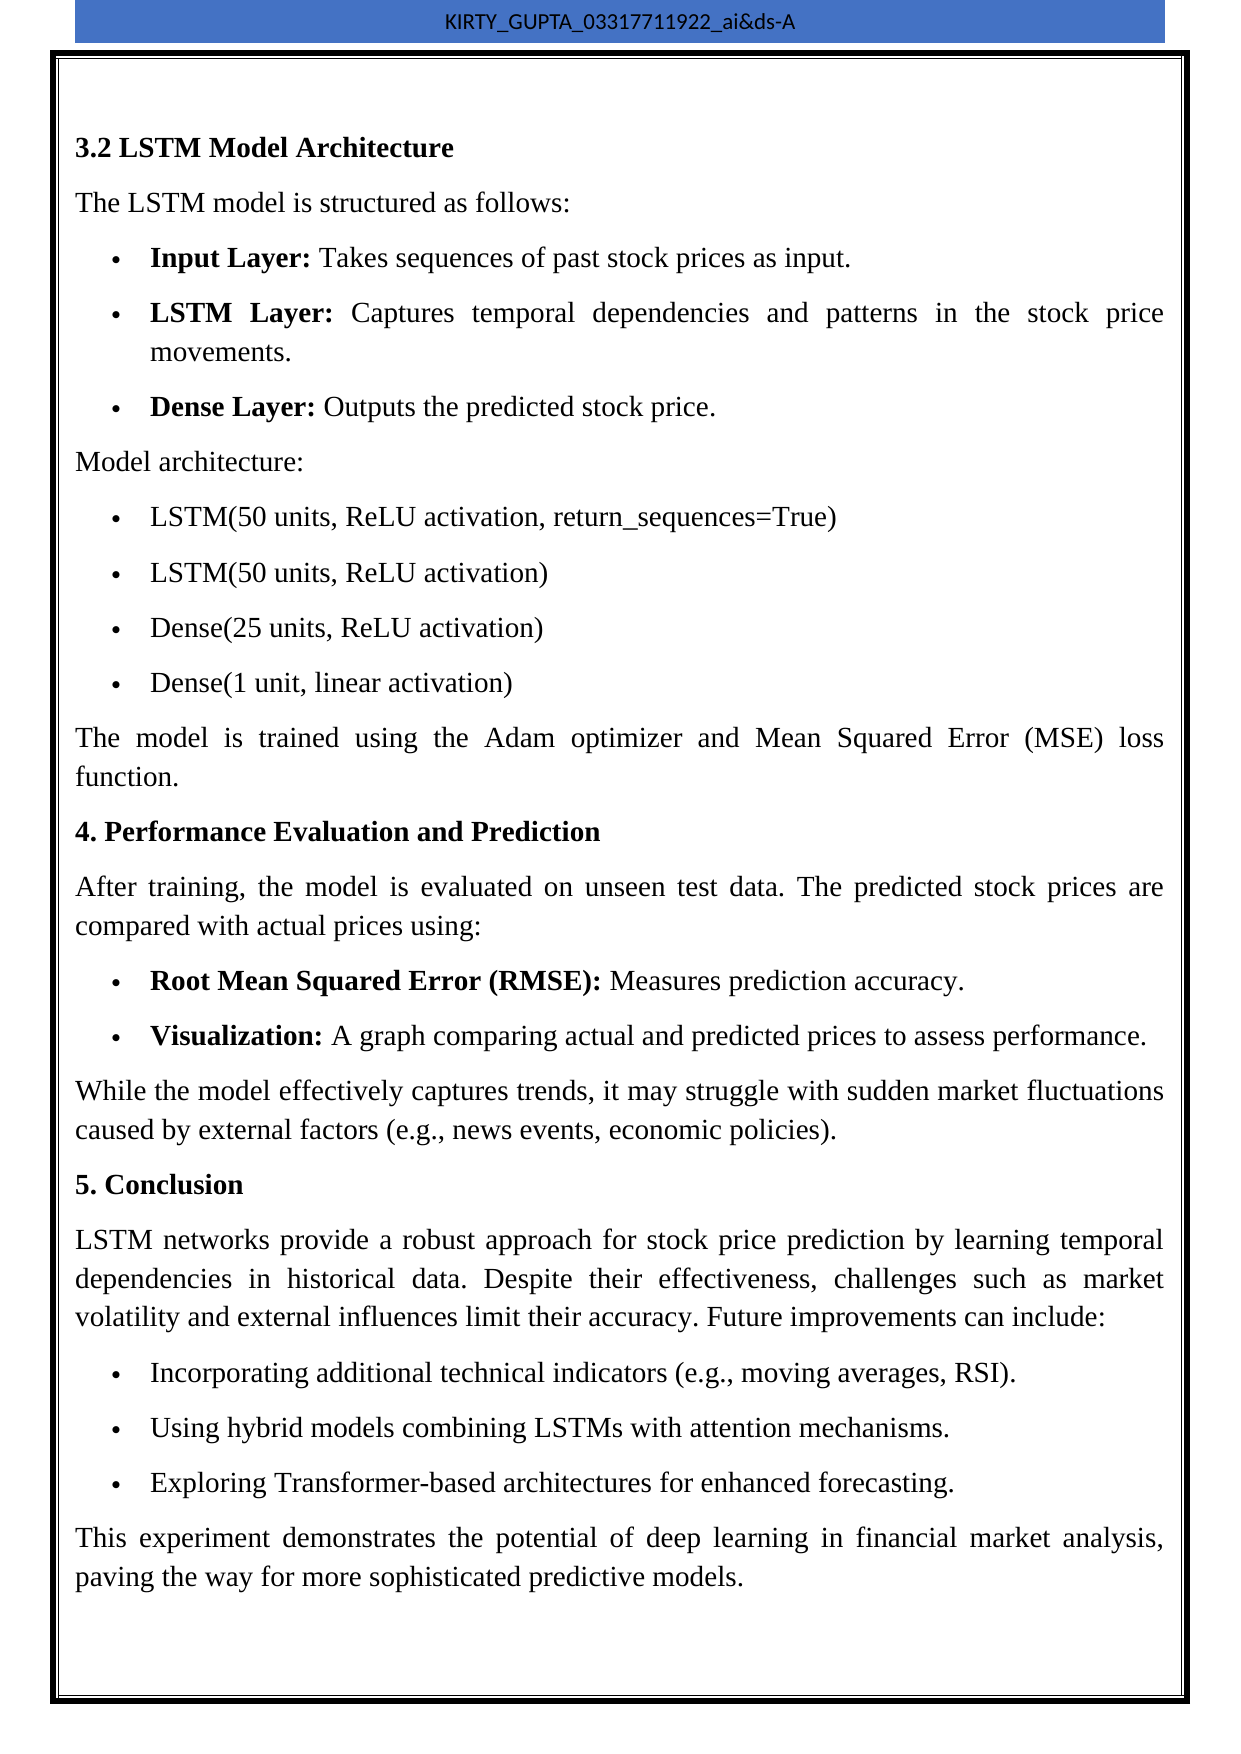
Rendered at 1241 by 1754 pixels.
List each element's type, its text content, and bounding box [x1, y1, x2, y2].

text 3.2 LSTM Model Architecture [75, 130, 1165, 163]
list Incorporating additional technical indicators (e.g., moving averages, RSI). [112, 1355, 1165, 1388]
list Dense Layer: Outputs the predicted stock price. [112, 389, 1165, 423]
list LSTM(50 units, ReLU activation, return_sequences=True) [112, 499, 1165, 533]
text Model architecture: [75, 444, 1165, 478]
list Dense(25 units, ReLU activation) [112, 610, 1165, 643]
text This experiment demonstrates the potential of deep learning in financial market analysis, paving the way for more sophisticated predictive models. [75, 1520, 1165, 1592]
text 5. Conclusion [75, 1167, 1165, 1201]
list Visualization: A graph comparing actual and predicted prices to assess performance. [112, 1018, 1165, 1052]
text While the model effectively captures trends, it may struggle with sudden market fluctuations caused by external factors (e.g., news events, economic policies). [75, 1073, 1165, 1146]
list LSTM(50 units, ReLU activation) [112, 555, 1165, 588]
list Dense(1 unit, linear activation) [112, 665, 1165, 699]
text The LSTM model is structured as follows: [75, 185, 1165, 218]
list Root Mean Squared Error (RMSE): Measures prediction accuracy. [112, 963, 1165, 997]
list LSTM Layer: Captures temporal dependencies and patterns in the stock price movements. [112, 295, 1165, 367]
text 4. Performance Evaluation and Prediction [75, 814, 1165, 848]
text LSTM networks provide a robust approach for stock price prediction by learning temporal dependencies in historical data. Despite their effectiveness, challenges such as market volatility and external influences limit their accuracy. Future improvements can include: [75, 1222, 1165, 1333]
text The model is trained using the Adam optimizer and Mean Squared Error (MSE) loss function. [75, 720, 1165, 792]
list Using hybrid models combining LSTMs with attention mechanisms. [112, 1410, 1165, 1443]
list Exploring Transformer-based architectures for enhanced forecasting. [112, 1465, 1165, 1499]
list Input Layer: Takes sequences of past stock prices as input. [112, 240, 1165, 274]
text After training, the model is evaluated on unseen test data. The predicted stock prices are compared with actual prices using: [75, 869, 1165, 941]
